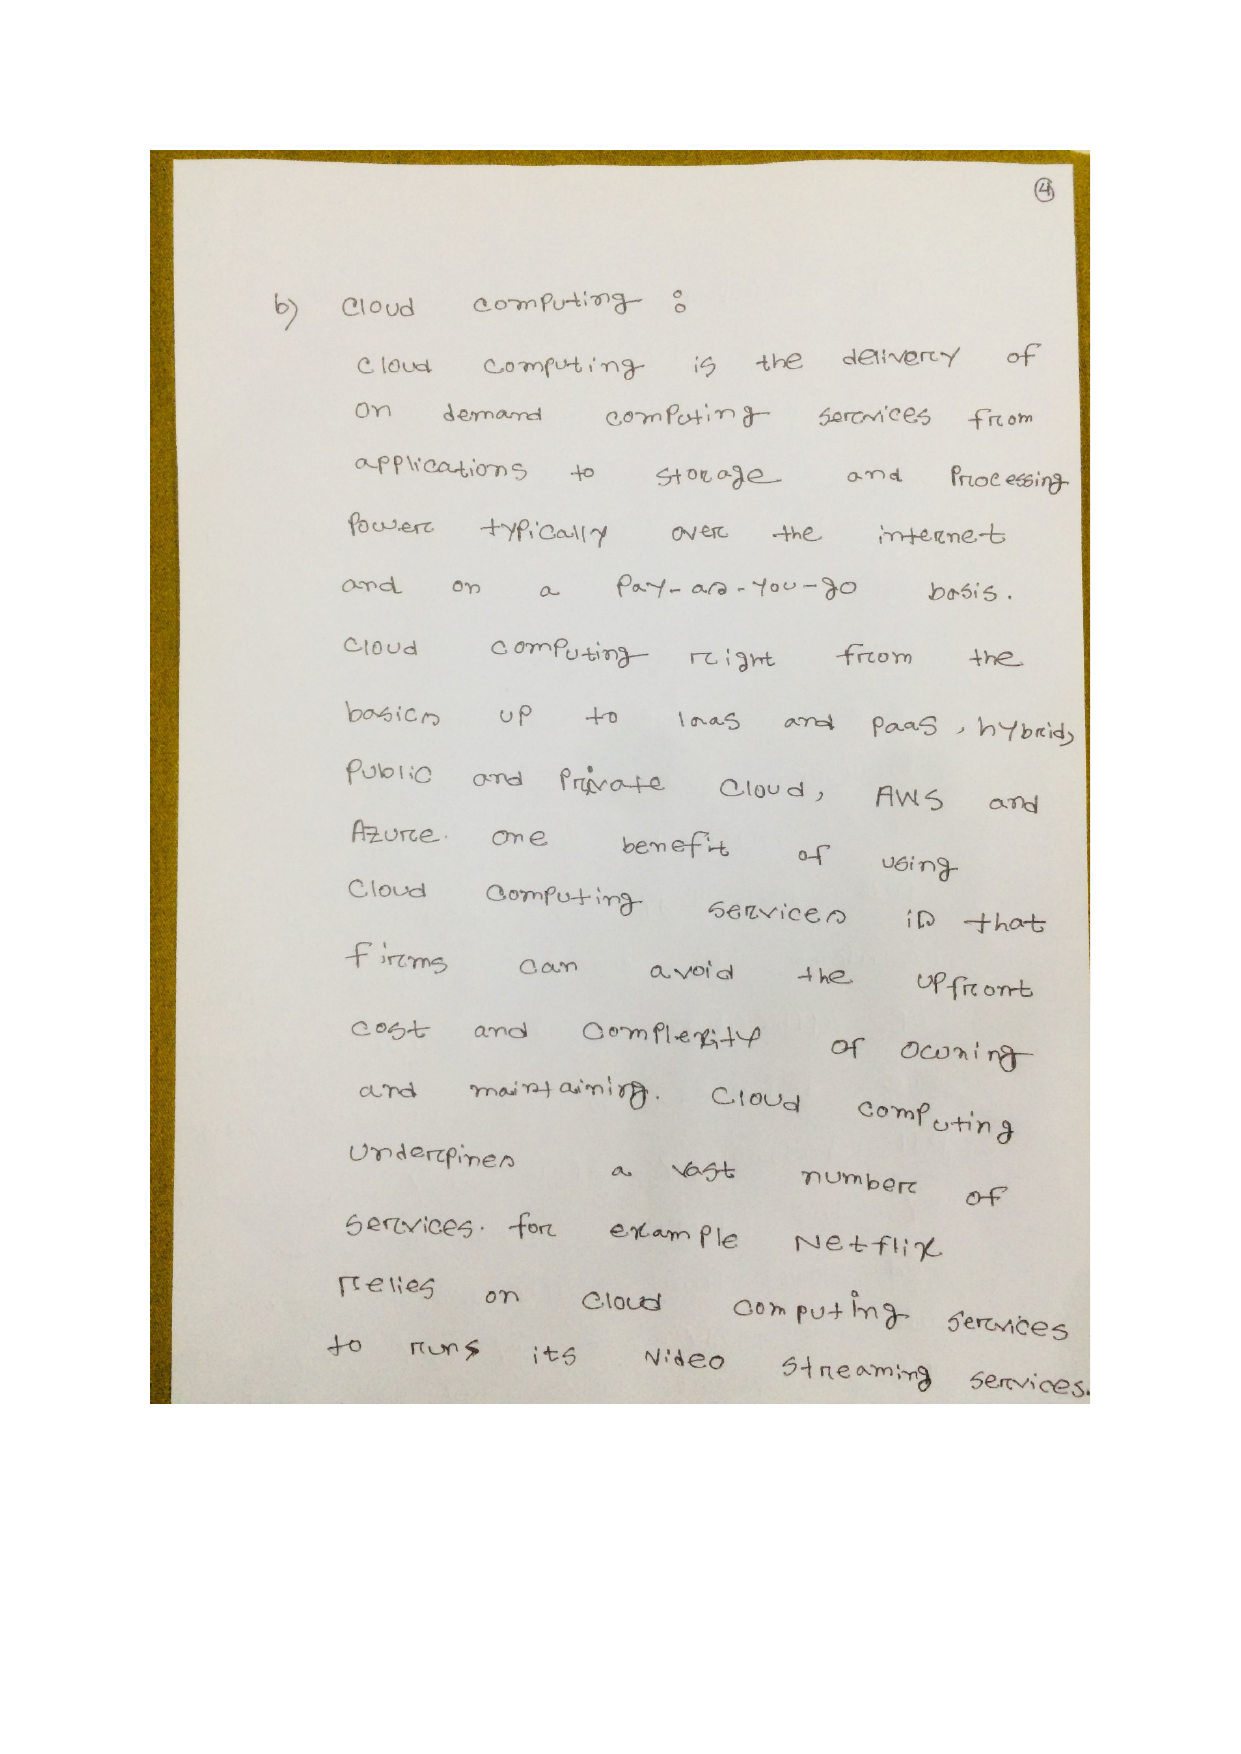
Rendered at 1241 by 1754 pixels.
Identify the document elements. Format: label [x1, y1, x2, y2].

picture [150, 150, 1091, 1404]
